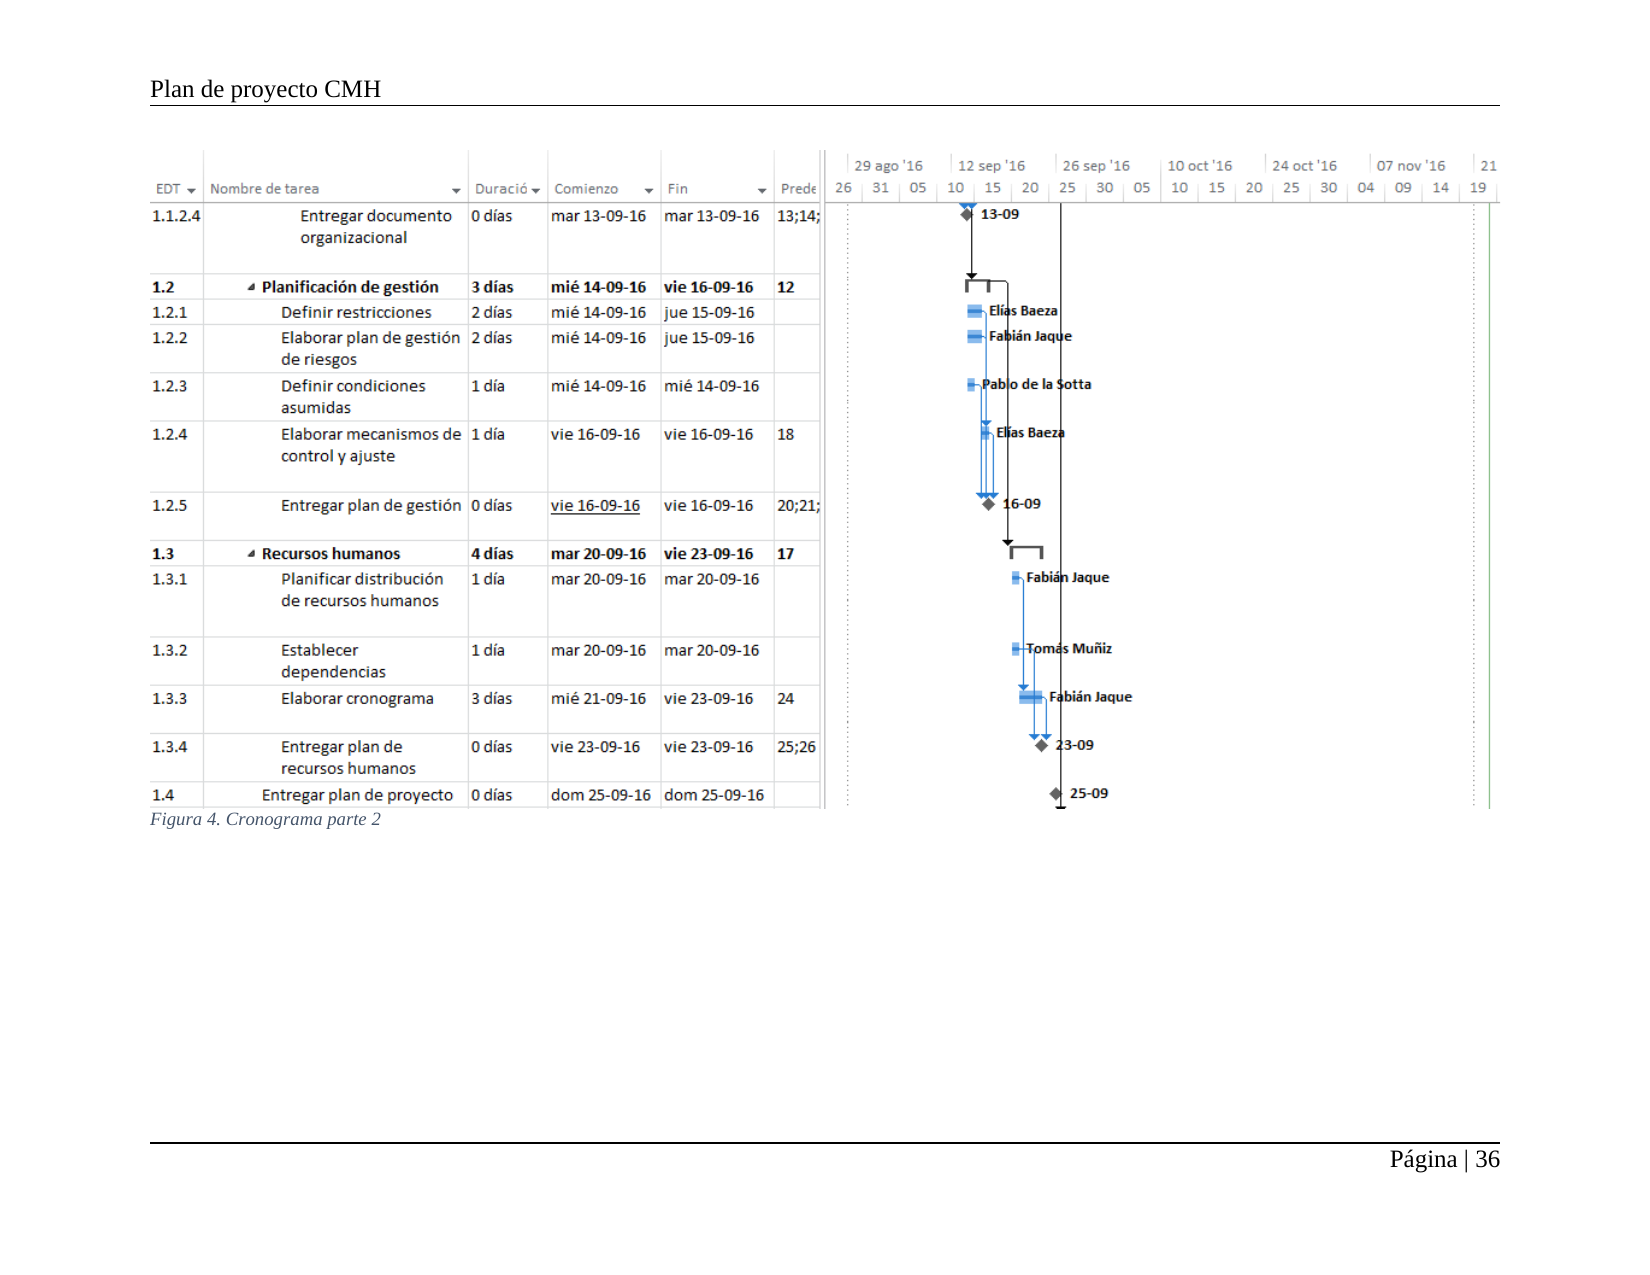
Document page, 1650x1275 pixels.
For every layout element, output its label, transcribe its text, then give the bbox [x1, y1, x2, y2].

text Figura 4. Cronograma parte 2 [150, 809, 1500, 830]
picture [150, 150, 1500, 809]
